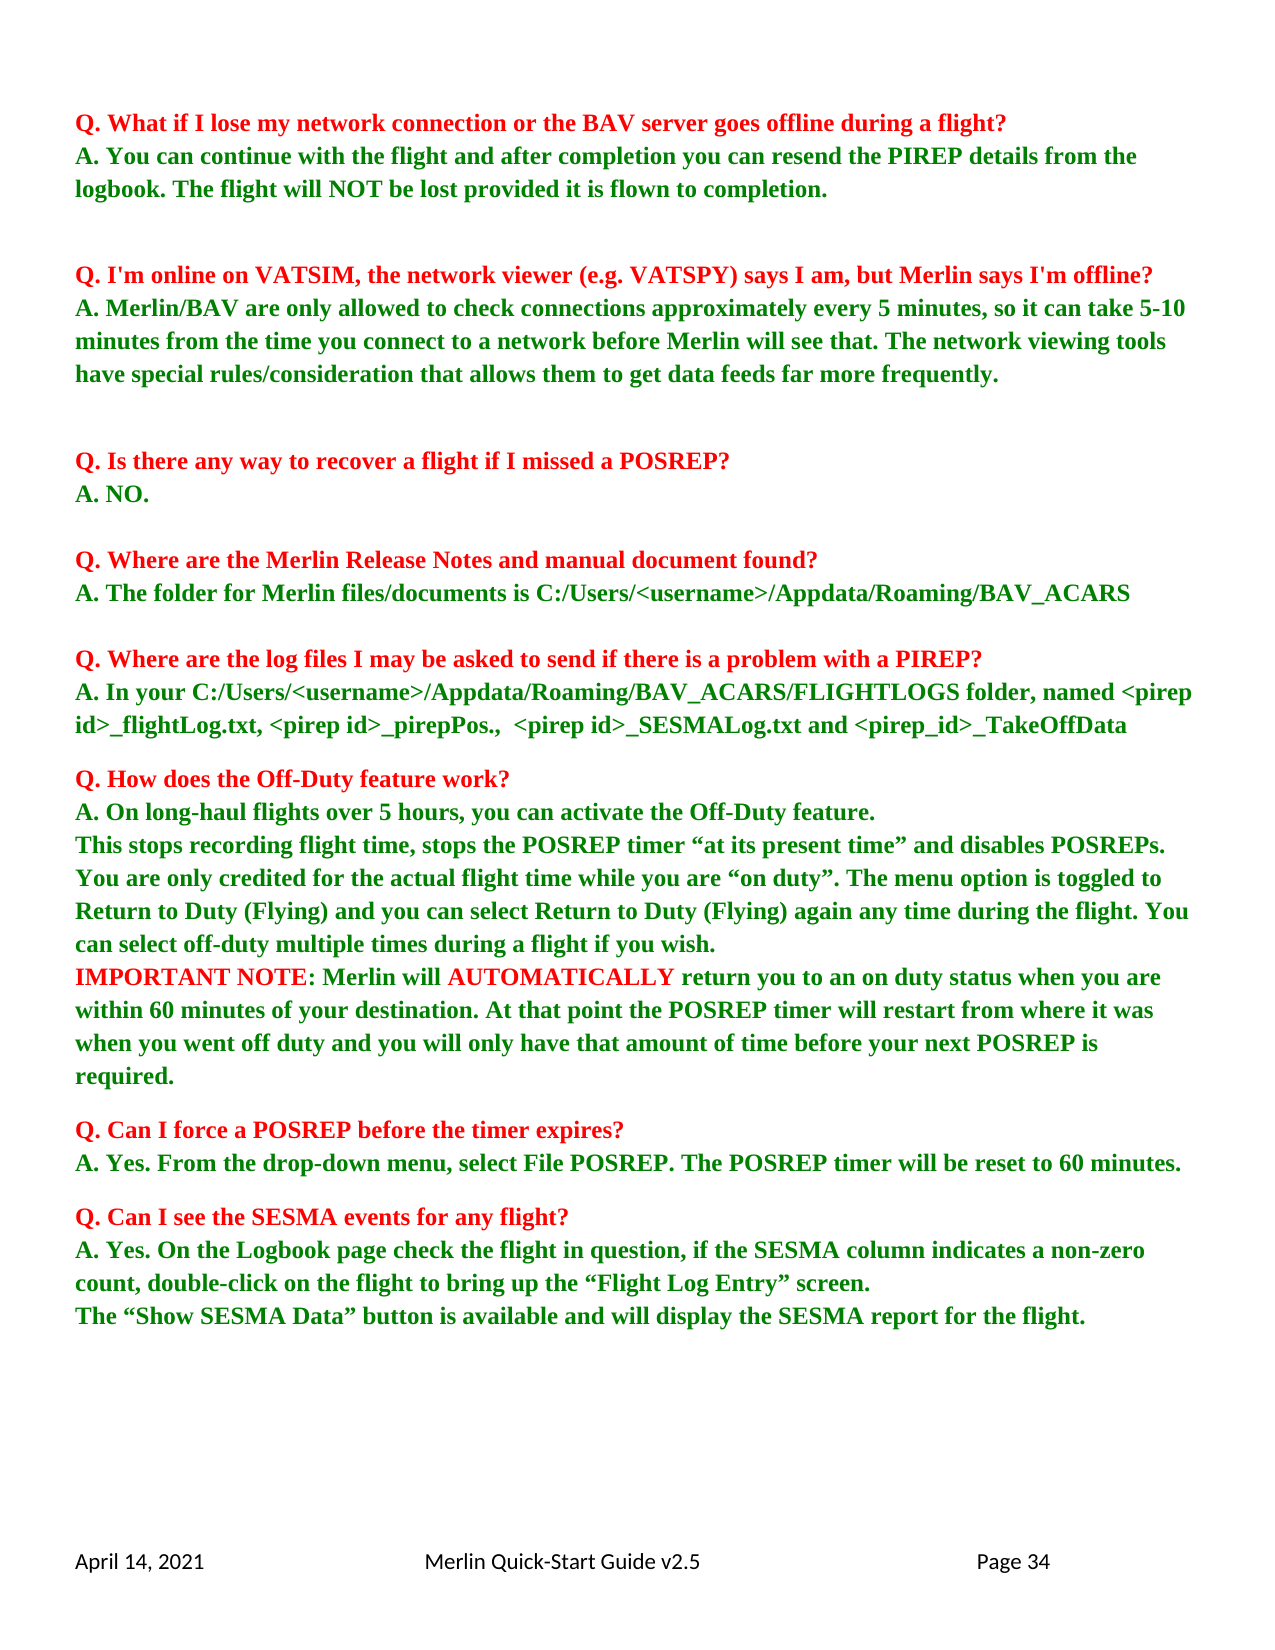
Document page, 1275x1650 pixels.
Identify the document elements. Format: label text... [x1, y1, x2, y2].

text Q. Can I force a POSREP before the timer expires? A. Yes. From the drop-down menu, select File POSREP. The POSREP timer will be reset to 60 minutes. [75, 1115, 1200, 1177]
text Q. How does the Off-Duty feature work? A. On long-haul flights over 5 hours, you can activate the Off-Duty feature. This stops recording flight time, stops the POSREP timer “at its present time” and disables POSREPs. You are only credited for the actual flight time while you are “on duty”. The menu option is toggled to Return to Duty (Flying) and you can select Return to Duty (Flying) again any time during the flight. You can select off-duty multiple times during a flight if you wish. IMPORTANT NOTE: Merlin will AUTOMATICALLY return you to an on duty status when you are within 60 minutes of your destination. At that point the POSREP timer will restart from where it was when you went off duty and you will only have that amount of time before your next POSREP is required. [75, 764, 1200, 1090]
text Q. Can I see the SESMA events for any flight? A. Yes. On the Logbook page check the flight in question, if the SESMA column indicates a non-zero count, double-click on the flight to bring up the “Flight Log Entry” screen. The “Show SESMA Data” button is available and will display the SESMA report for the flight. [75, 1202, 1200, 1330]
text Q. Is there any way to recover a flight if I missed a POSREP? A. NO. Q. Where are the Merlin Release Notes and manual document found? A. The folder for Merlin files/documents is C:/Users/<username>/Appdata/Roaming/BAV_ACARS Q. Where are the log files I may be asked to send if there is a problem with a PIREP? A. In your C:/Users/<username>/Appdata/Roaming/BAV_ACARS/FLIGHTLOGS folder, named <pirep id>_flightLog.txt, <pirep id>_pirepPos., <pirep id>_SESMALog.txt and <pirep_id>_TakeOffData [75, 413, 1200, 739]
text Q. I'm online on VATSIM, the network viewer (e.g. VATSPY) says I am, but Merlin says I'm offline? A. Merlin/BAV are only allowed to check connections approximately every 5 minutes, so it can take 5-10 minutes from the time you connect to a network before Merlin will see that. The network viewing tools have special rules/consideration that allows them to get data feeds far more frequently. [75, 260, 1200, 388]
text Q. What if I lose my network connection or the BAV server goes offline during a flight? A. You can continue with the flight and after completion you can resend the PIREP details from the logbook. The flight will NOT be lost provided it is flown to completion. [75, 75, 1200, 235]
